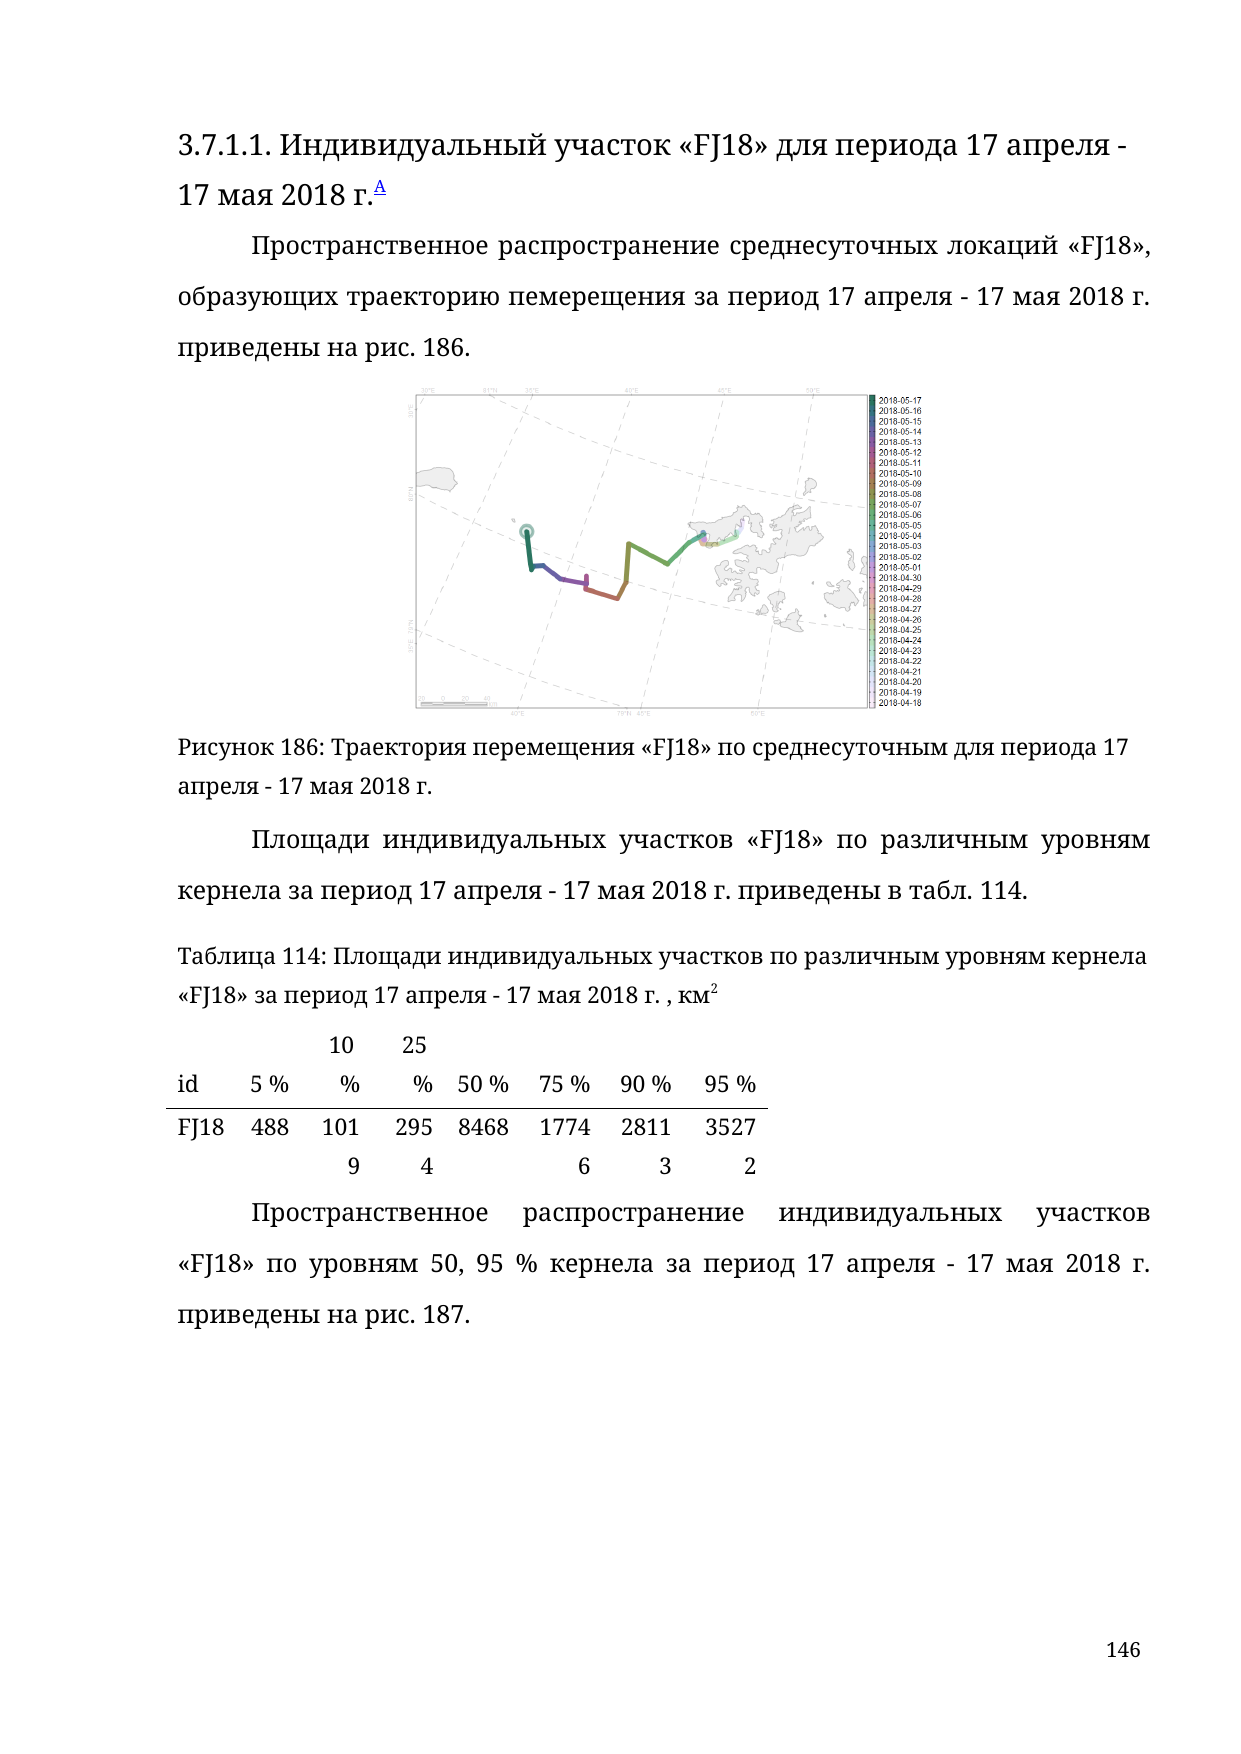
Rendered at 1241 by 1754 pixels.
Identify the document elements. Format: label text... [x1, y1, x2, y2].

text Таблица 114: Площади индивидуальных участков по различным уровням кернела «FJ18» за период 17 апреля - 17 мая 2018 г. , км2 [177, 940, 1152, 1010]
picture [405, 385, 924, 718]
subtitle Индивидуальный участок «FJ18» для периода 17 апреля - 17 мая 2018 г.A [177, 124, 1152, 214]
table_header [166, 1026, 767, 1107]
text Рисунок 186: Траектория перемещения «FJ18» по среднесуточным для периода 17 апреля - 17 мая 2018 г. [177, 731, 1152, 801]
text Площади индивидуальных участков «FJ18» по различным уровням кернела за период 17 апреля - 17 мая 2018 г. приведены в табл. 114. [177, 821, 1152, 906]
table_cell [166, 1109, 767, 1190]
text Пространственное распространение индивидуальных участков «FJ18» по уровням 50, 95 % кернела за период 17 апреля - 17 мая 2018 г. приведены на рис. 187. [177, 1194, 1152, 1330]
text Пространственное распространение среднесуточных локаций «FJ18», образующих траекторию пемерещения за период 17 апреля - 17 мая 2018 г. приведены на рис. 186. [177, 228, 1152, 364]
